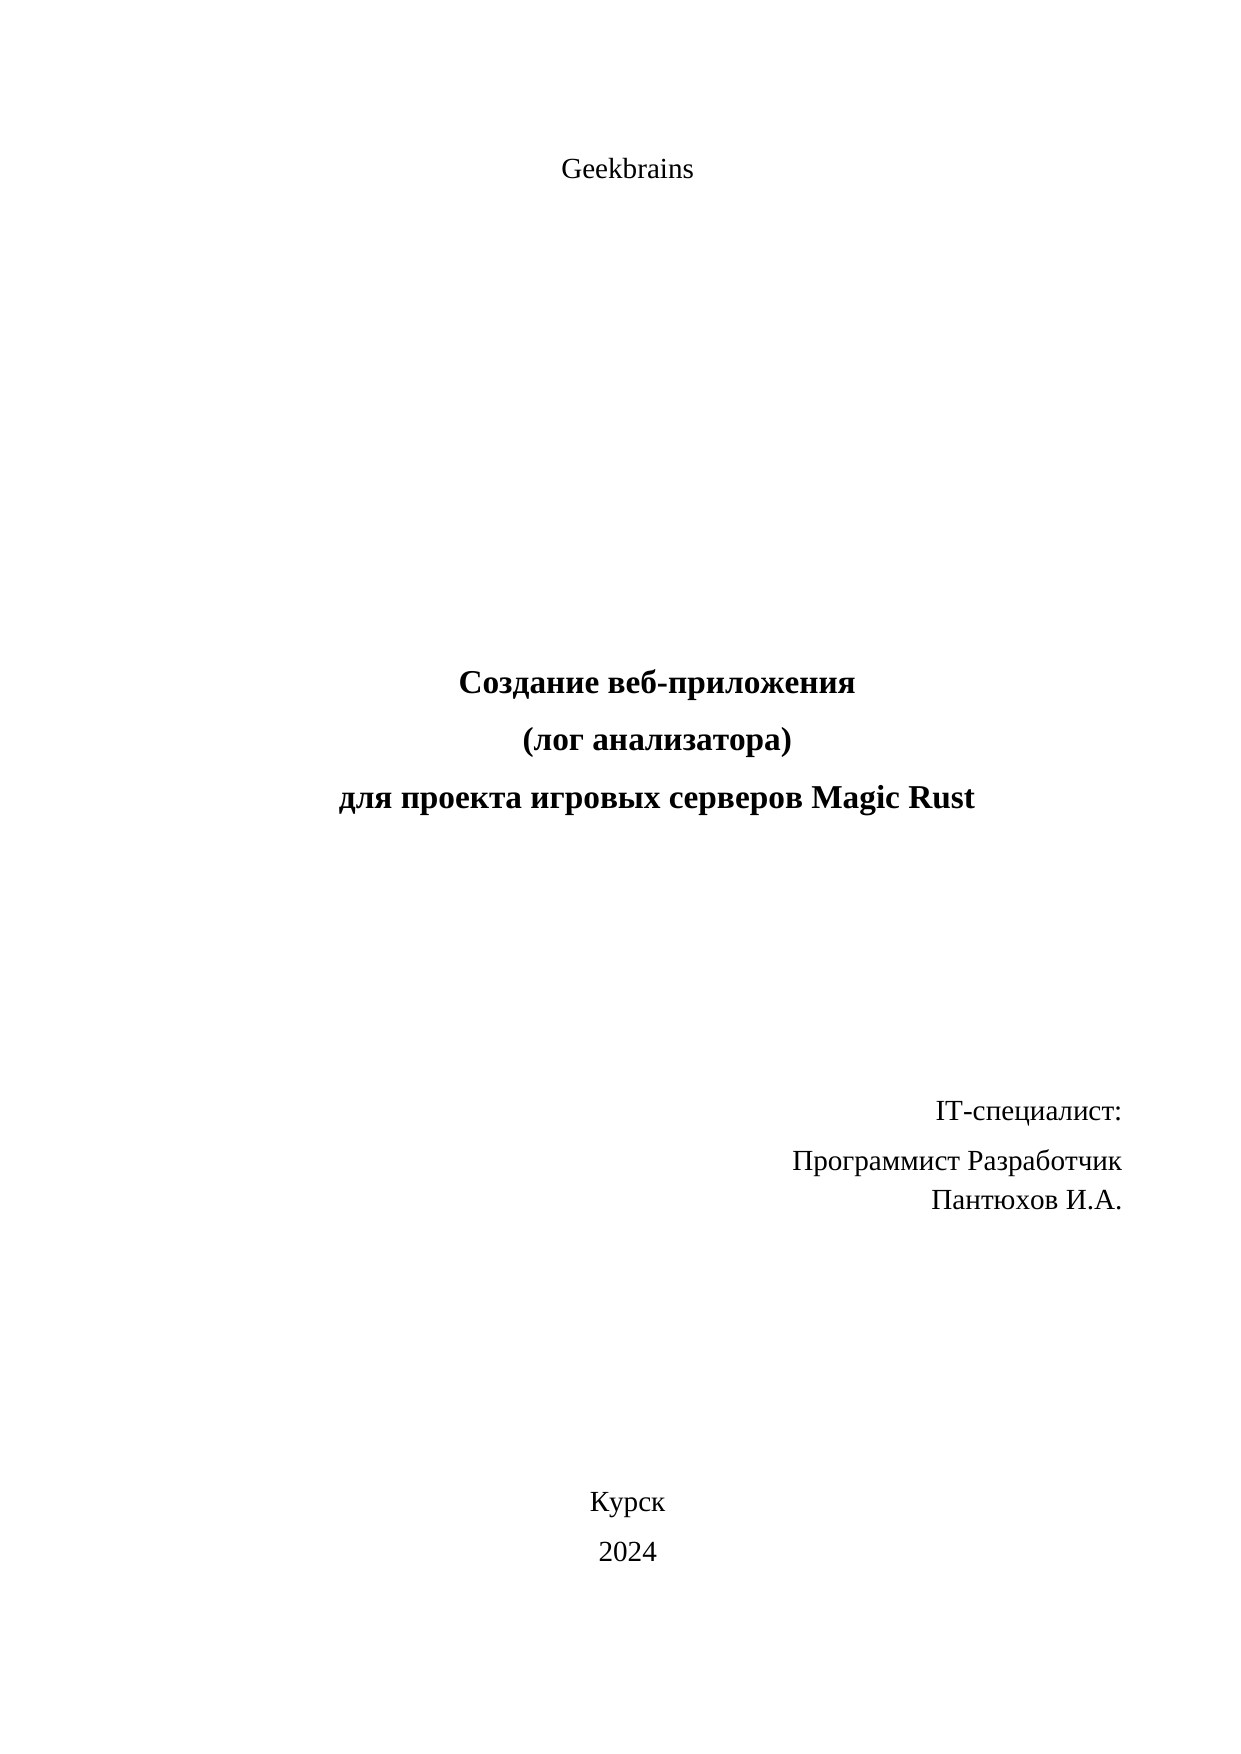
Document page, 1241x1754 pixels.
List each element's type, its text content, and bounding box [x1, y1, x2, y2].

text Курск [118, 1484, 1122, 1517]
text Пантюхов И.А. [118, 1182, 1122, 1216]
text IT-специалист: [118, 1093, 1122, 1127]
text Создание веб-приложения [118, 662, 1122, 700]
text 2024 [118, 1534, 1122, 1568]
text для проекта игровых серверов Magic Rust [118, 777, 1122, 815]
text Geekbrains [118, 152, 1122, 185]
text Программист Разработчик [118, 1143, 1122, 1177]
text (лог анализатора) [118, 719, 1122, 758]
